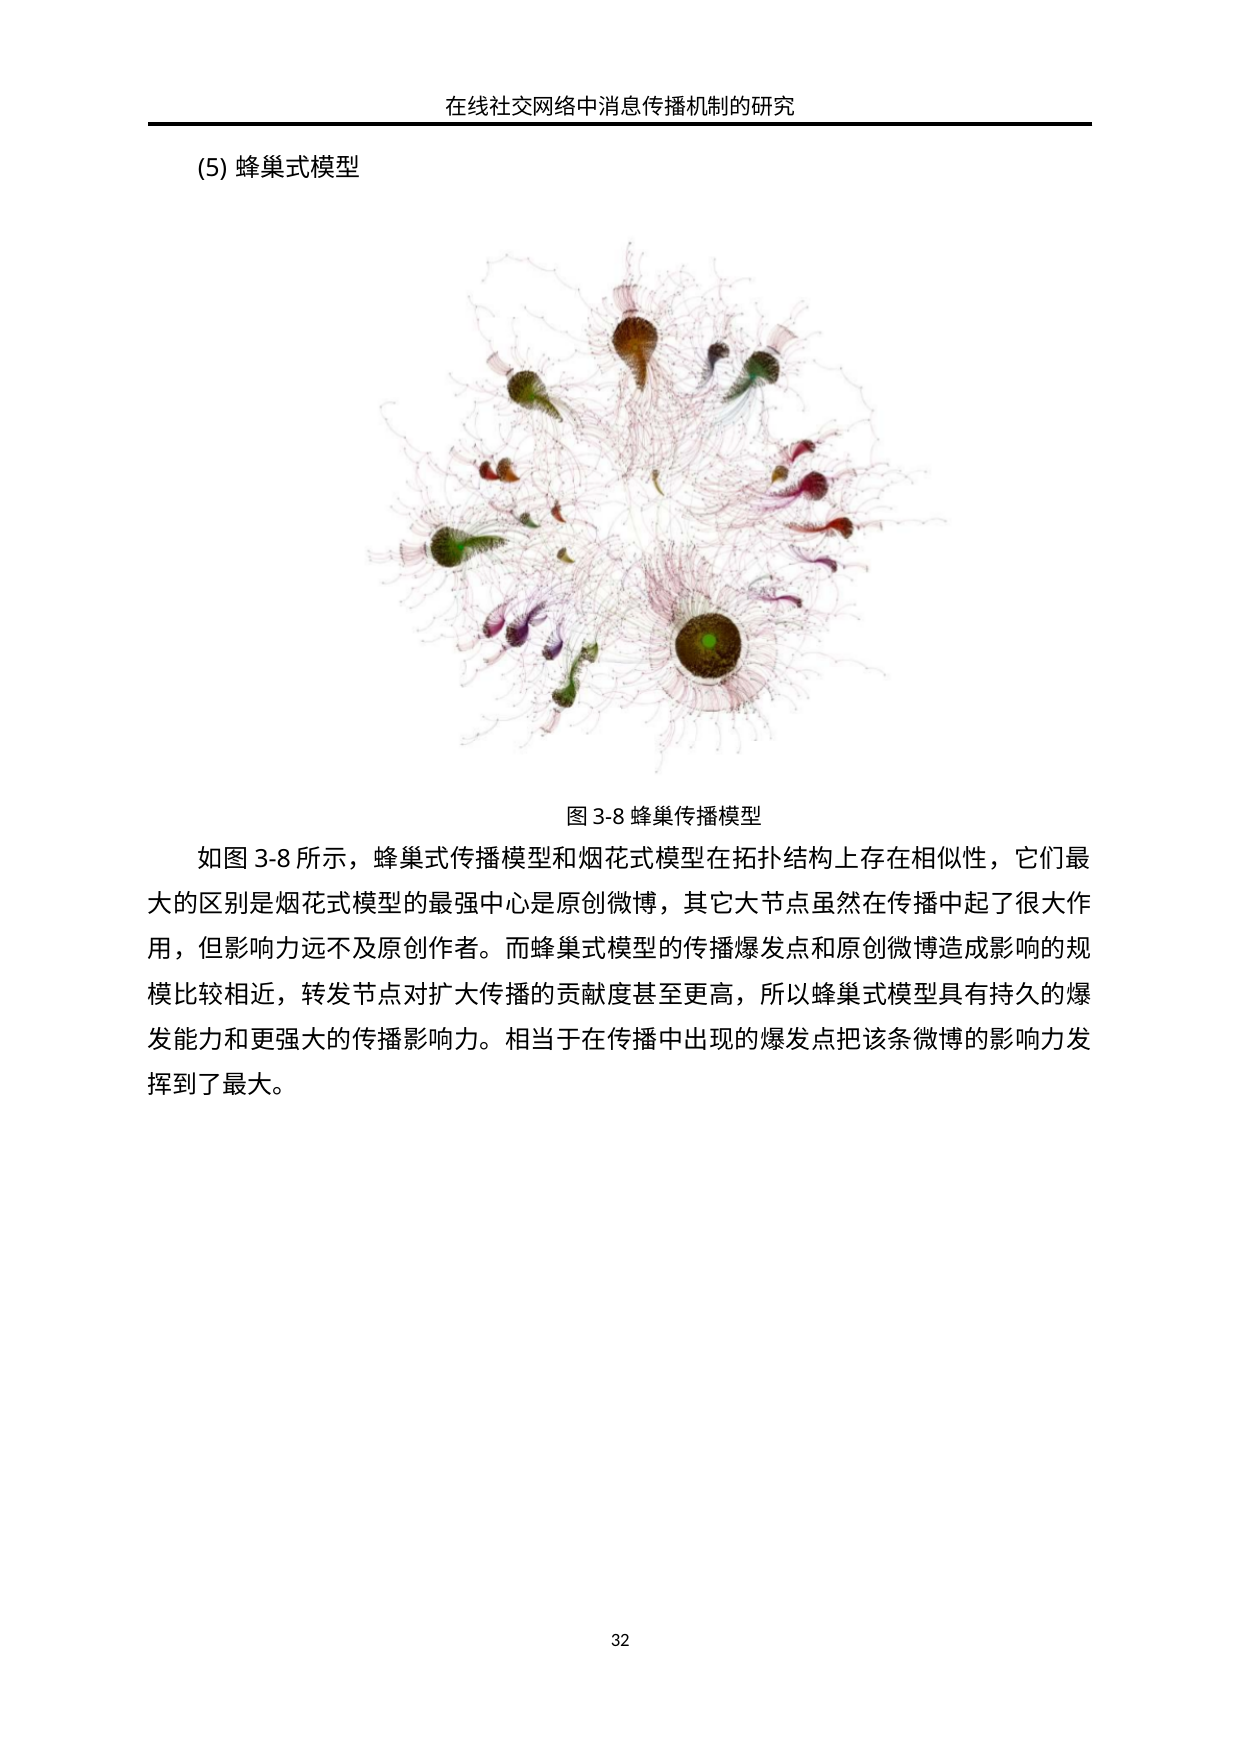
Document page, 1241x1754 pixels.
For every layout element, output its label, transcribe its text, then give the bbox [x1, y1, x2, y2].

subtitle (5) 蜂巢式模型 [148, 148, 1092, 184]
text 图3-8 蜂巢传播模型 [191, 799, 1092, 830]
text 如图3-8所示，蜂巢式传播模型和烟花式模型在拓扑结构上存在相似性，它们最大的区别是烟花式模型的最强中心是原创微博，其它大节点虽然在传播中起了很大作用，但影响力远不及原创作者。而蜂巢式模型的传播爆发点和原创微博造成影响的规模比较相近，转发节点对扩大传播的贡献度甚至更高，所以蜂巢式模型具有持久的爆发能力和更强大的传播影响力。相当于在传播中出现的爆发点把该条微博的影响力发挥到了最大。 [148, 838, 1092, 1101]
picture [283, 220, 1008, 792]
